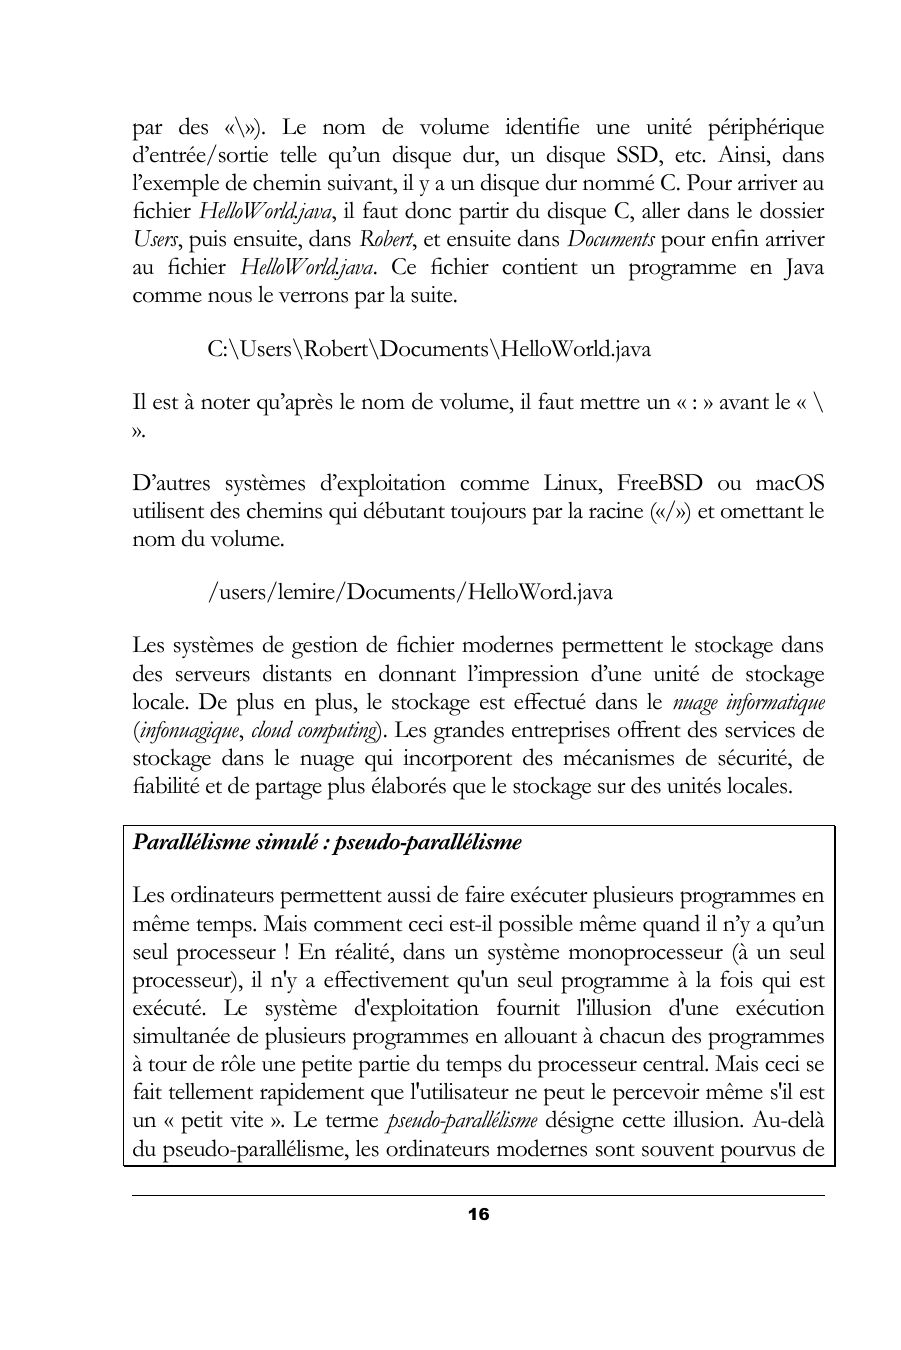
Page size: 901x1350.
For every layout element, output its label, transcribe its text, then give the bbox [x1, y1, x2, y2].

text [124, 878, 834, 1165]
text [132, 112, 825, 309]
text Les systèmes de gestion de fichier modernes permettent le stockage dans des serveurs distants en donnant l’impression d’une unité de stockage locale. De plus en plus, le stockage est effectué dans le nuage informatique (infonuagique, cloud computing). Les grandes entreprises offrent des services de stockage dans le nuage qui incorporent des mécanismes de sécurité, de fiabilité et de partage plus élaborés que le stockage sur des unités locales. [132, 631, 825, 800]
text Il est à noter qu’après le nom de volume, il faut mettre un « : » avant le « \ ». [132, 387, 825, 444]
text C:\Users\Robert\Documents\HelloWorld.java [132, 334, 825, 362]
text Parallélisme simulé : pseudo-parallélisme [124, 826, 834, 856]
text D’autres systèmes d’exploitation comme Linux, FreeBSD ou macOS utilisent des chemins qui débutant toujours par la racine («/») et omettant le nom du volume. [132, 469, 825, 553]
text /users/lemire/Documents/HelloWord.java [132, 578, 825, 606]
